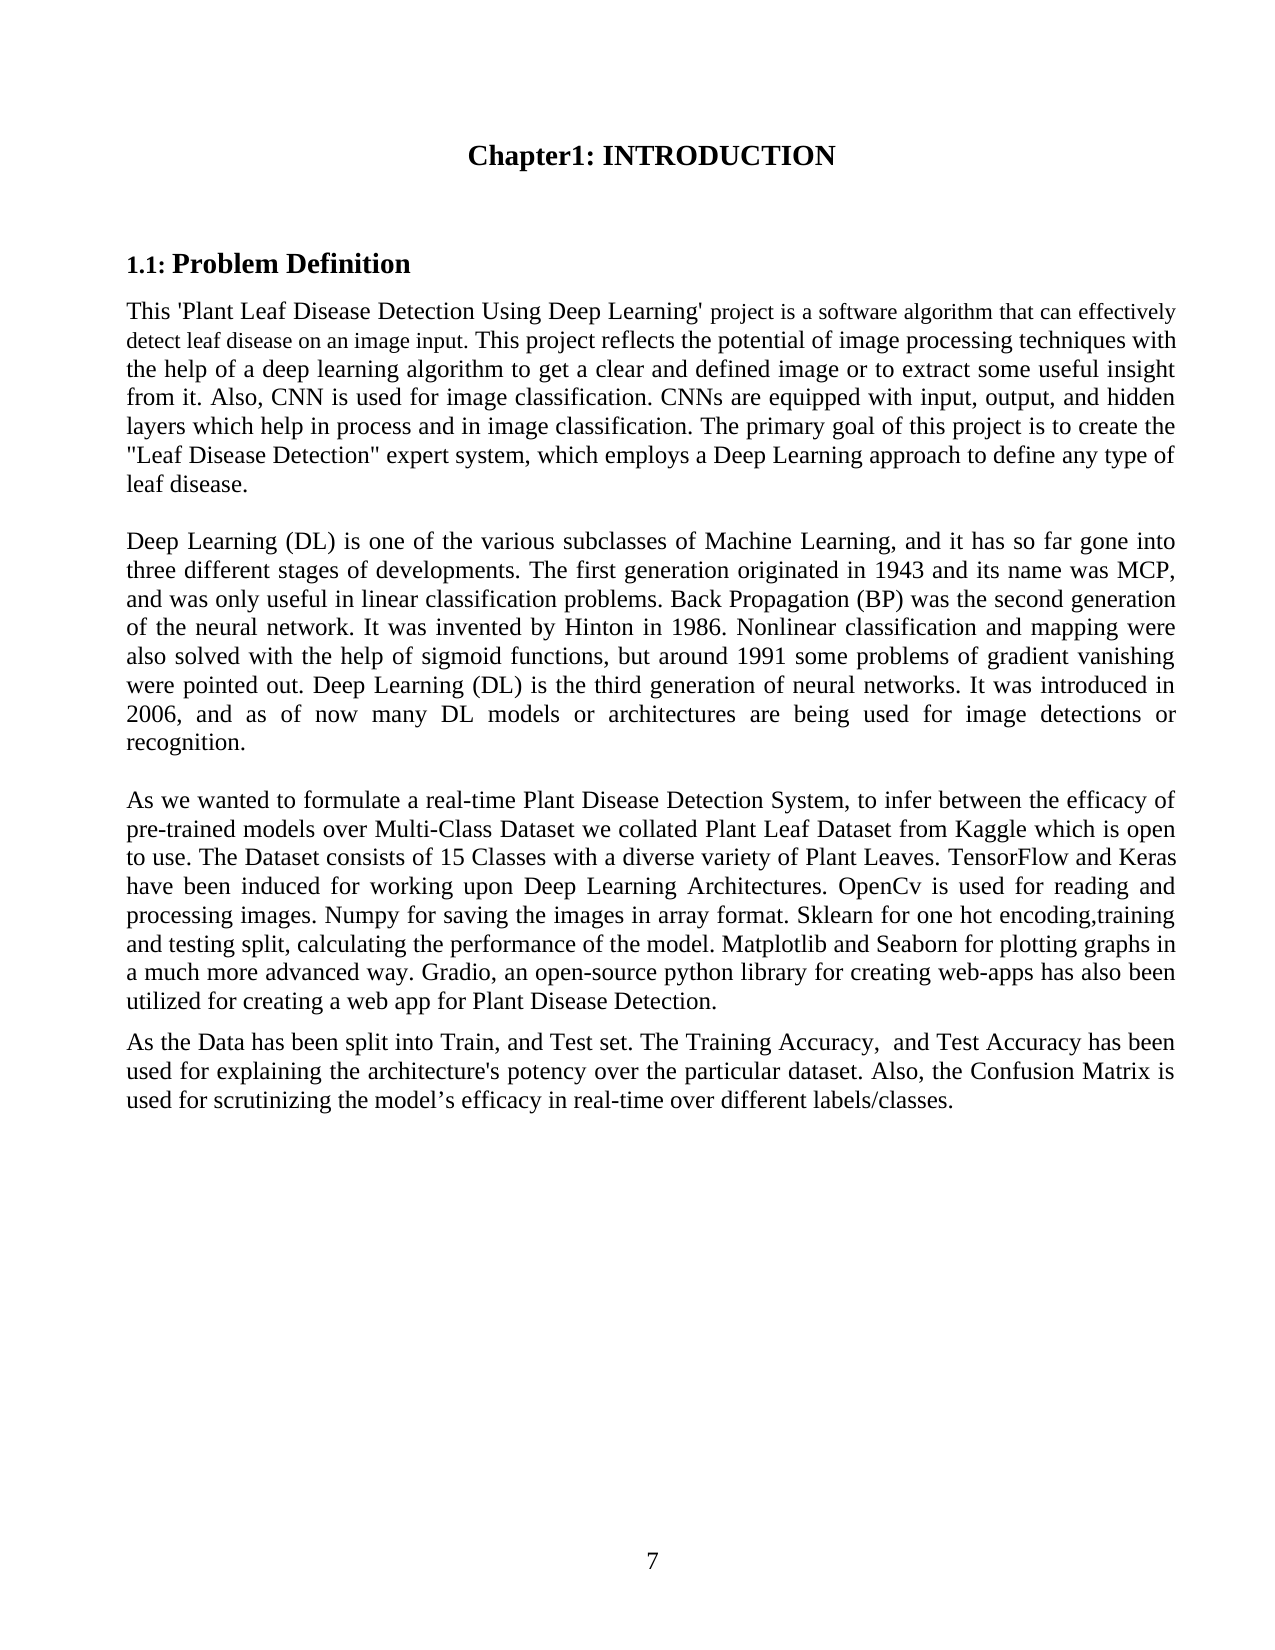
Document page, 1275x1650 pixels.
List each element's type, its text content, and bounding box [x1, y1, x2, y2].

text Chapter1: INTRODUCTION [126, 138, 1177, 172]
text As the Data has been split into Train, and Test set. The Training Accuracy, and Test Accuracy has been used for explaining the architecture's potency over the particular dataset. Also, the Confusion Matrix is used for scrutinizing the model’s efficacy in real-time over different labels/classes. [126, 1027, 1177, 1114]
text As we wanted to formulate a real-time Plant Disease Detection System, to infer between the efficacy of pre-trained models over Multi-Class Dataset we collated Plant Leaf Dataset from Kaggle which is open to use. The Dataset consists of 15 Classes with a diverse variety of Plant Leaves. TensorFlow and Keras have been induced for working upon Deep Learning Architectures. OpenCv is used for reading and processing images. Numpy for saving the images in array format. Sklearn for one hot encoding,training and testing split, calculating the performance of the model. Matplotlib and Seaborn for plotting graphs in a much more advanced way. Gradio, an open-source python library for creating web-apps has also been utilized for creating a web app for Plant Disease Detection. [126, 785, 1177, 1015]
text This 'Plant Leaf Disease Detection Using Deep Learning' project is a software algorithm that can effectively detect leaf disease on an image input. This project reflects the potential of image processing techniques with the help of a deep learning algorithm to get a clear and defined image or to extract some useful insight from it. Also, CNN is used for image classification. CNNs are equipped with input, output, and hidden layers which help in process and in image classification. The primary goal of this project is to create the "Leaf Disease Detection" expert system, which employs a Deep Learning approach to define any type of leaf disease. [126, 296, 1177, 497]
text Deep Learning (DL) is one of the various subclasses of Machine Learning, and it has so far gone into three different stages of developments. The first generation originated in 1943 and its name was MCP, and was only useful in linear classification problems. Back Propagation (BP) was the second generation of the neural network. It was invented by Hinton in 1986. Nonlinear classification and mapping were also solved with the help of sigmoid functions, but around 1991 some problems of gradient vanishing were pointed out. Deep Learning (DL) is the third generation of neural networks. It was introduced in 2006, and as of now many DL models or architectures are being used for image detections or recognition. [126, 526, 1177, 756]
text 1.1: Problem Definition [126, 246, 1177, 279]
